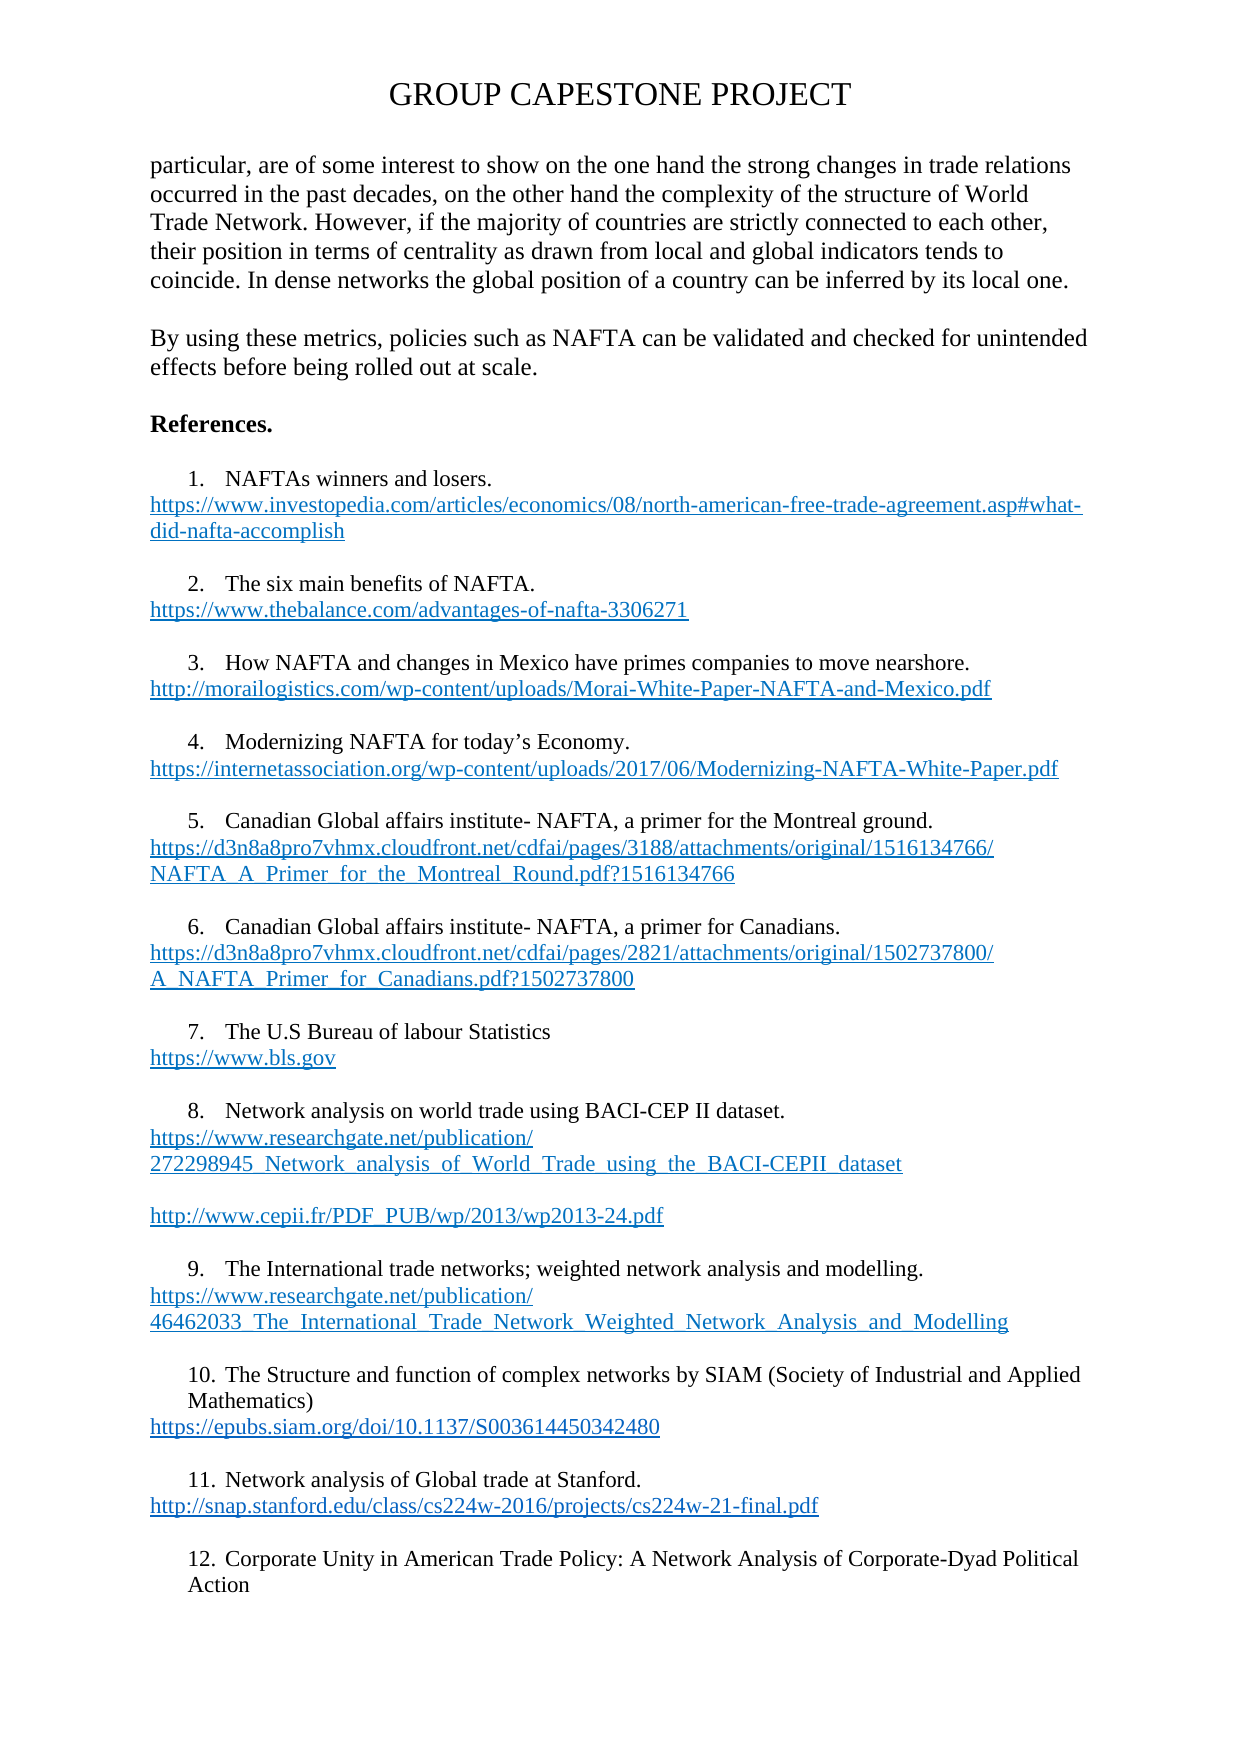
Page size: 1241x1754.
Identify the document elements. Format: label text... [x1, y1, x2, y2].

text https://www.investopedia.com/articles/economics/08/north-american-free-trade-agreement.asp#what-did-nafta-accomplish [150, 491, 1090, 544]
list The six main benefits of NAFTA. [187, 570, 1090, 596]
list How NAFTA and changes in Mexico have primes companies to move nearshore. [187, 649, 1090, 676]
text https://epubs.siam.org/doi/10.1137/S003614450342480 [150, 1413, 1090, 1440]
text https://www.thebalance.com/advantages-of-nafta-3306271 [150, 596, 1090, 623]
list NAFTAs winners and losers. [187, 465, 1090, 491]
text http://www.cepii.fr/PDF_PUB/wp/2013/wp2013-24.pdf [150, 1203, 1090, 1229]
text http://snap.stanford.edu/class/cs224w-2016/projects/cs224w-21-final.pdf [150, 1492, 1090, 1519]
list Network analysis on world trade using BACI-CEP II dataset. [187, 1097, 1090, 1123]
text https://www.researchgate.net/publication/46462033_The_International_Trade_Network_Weighted_Network_Analysis_and_Modelling [150, 1282, 1090, 1334]
text https://d3n8a8pro7vhmx.cloudfront.net/cdfai/pages/3188/attachments/original/1516134766/NAFTA_A_Primer_for_the_Montreal_Round.pdf?1516134766 [150, 834, 1090, 886]
text By using these metrics, policies such as NAFTA can be validated and checked for unintended effects before being rolled out at scale. [150, 323, 1090, 380]
text http://morailogistics.com/wp-content/uploads/Morai-White-Paper-NAFTA-and-Mexico.pdf [150, 676, 1090, 702]
list Canadian Global affairs institute- NAFTA, a primer for Canadians. [187, 913, 1090, 939]
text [150, 150, 1090, 294]
text https://internetassociation.org/wp-content/uploads/2017/06/Modernizing-NAFTA-White-Paper.pdf [150, 754, 1090, 781]
text https://d3n8a8pro7vhmx.cloudfront.net/cdfai/pages/2821/attachments/original/1502737800/A_NAFTA_Primer_for_Canadians.pdf?1502737800 [150, 939, 1090, 992]
list The International trade networks; weighted network analysis and modelling. [187, 1255, 1090, 1282]
list The U.S Bureau of labour Statistics [187, 1018, 1090, 1044]
text References. [150, 409, 1090, 438]
list The Structure and function of complex networks by SIAM (Society of Industrial and Applied Mathematics) [187, 1361, 1090, 1413]
text https://www.researchgate.net/publication/272298945_Network_analysis_of_World_Trade_using_the_BACI-CEPII_dataset [150, 1123, 1090, 1176]
list Network analysis of Global trade at Stanford. [187, 1466, 1090, 1492]
list Modernizing NAFTA for today’s Economy. [187, 728, 1090, 754]
list Canadian Global affairs institute- NAFTA, a primer for the Montreal ground. [187, 807, 1090, 834]
text https://www.bls.gov [150, 1044, 1090, 1071]
list Corporate Unity in American Trade Policy: A Network Analysis of Corporate-Dyad Political Action [187, 1545, 1090, 1598]
